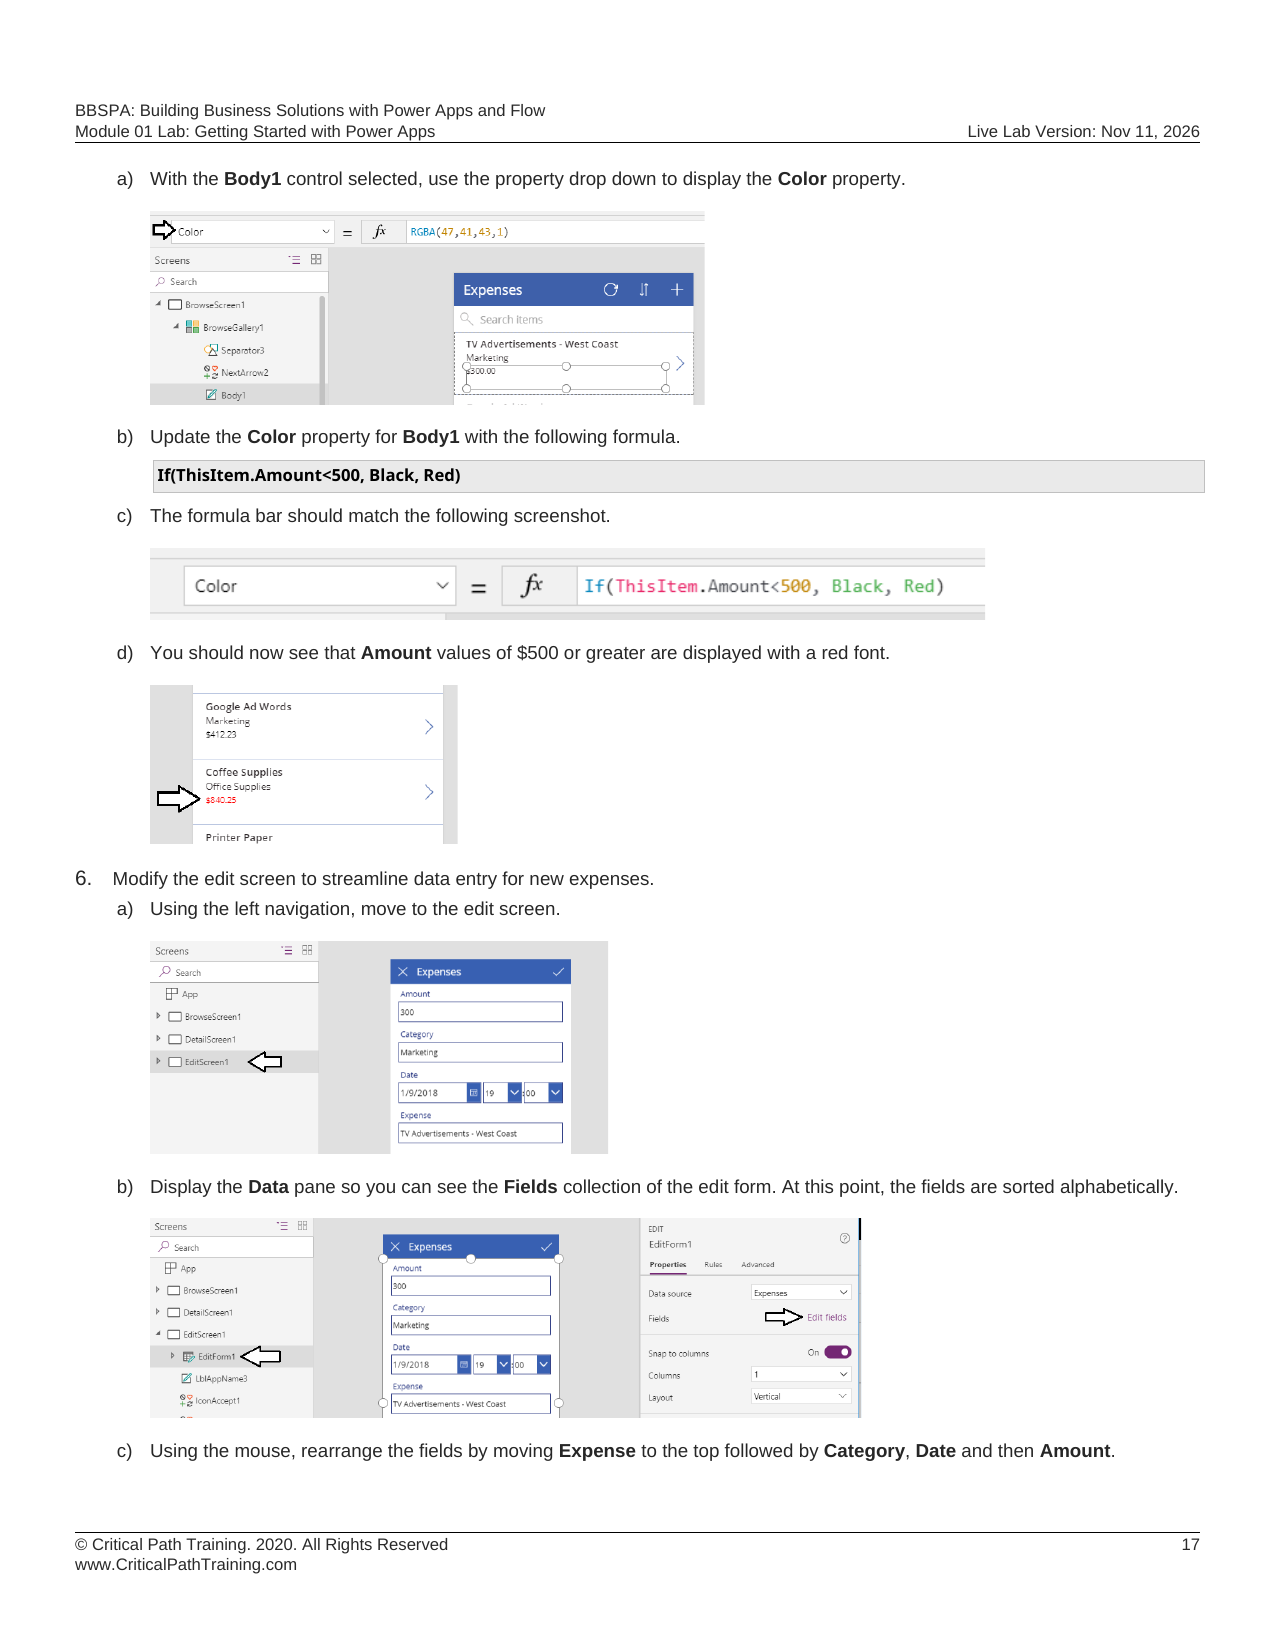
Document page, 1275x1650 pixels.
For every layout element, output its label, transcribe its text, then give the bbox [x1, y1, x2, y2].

text Display the Data pane so you can see the Fields collection of the edit form. At this point, the fields are sorted alphabetically. [117, 1176, 1200, 1197]
picture [150, 548, 986, 620]
picture [150, 941, 609, 1154]
text The formula bar should match the following screenshot. [117, 505, 1200, 526]
text With the Body1 control selected, use the property drop down to display the Color property. [117, 168, 1200, 189]
text Update the Color property for Body1 with the following formula. [117, 426, 1200, 448]
picture [150, 685, 458, 844]
picture [150, 1218, 862, 1418]
text Using the left navigation, move to the edit screen. [117, 898, 1200, 919]
text Modify the edit screen to streamline data entry for new expenses. [75, 866, 1200, 889]
text You should now see that Amount values of $500 or greater are displayed with a red font. [117, 642, 1200, 663]
text If(ThisItem.Amount<500, Black, Red) [154, 461, 1204, 492]
text Using the mouse, rearrange the fields by moving Expense to the top followed by Category, Date and then Amount. [117, 1440, 1200, 1461]
picture [150, 211, 705, 405]
